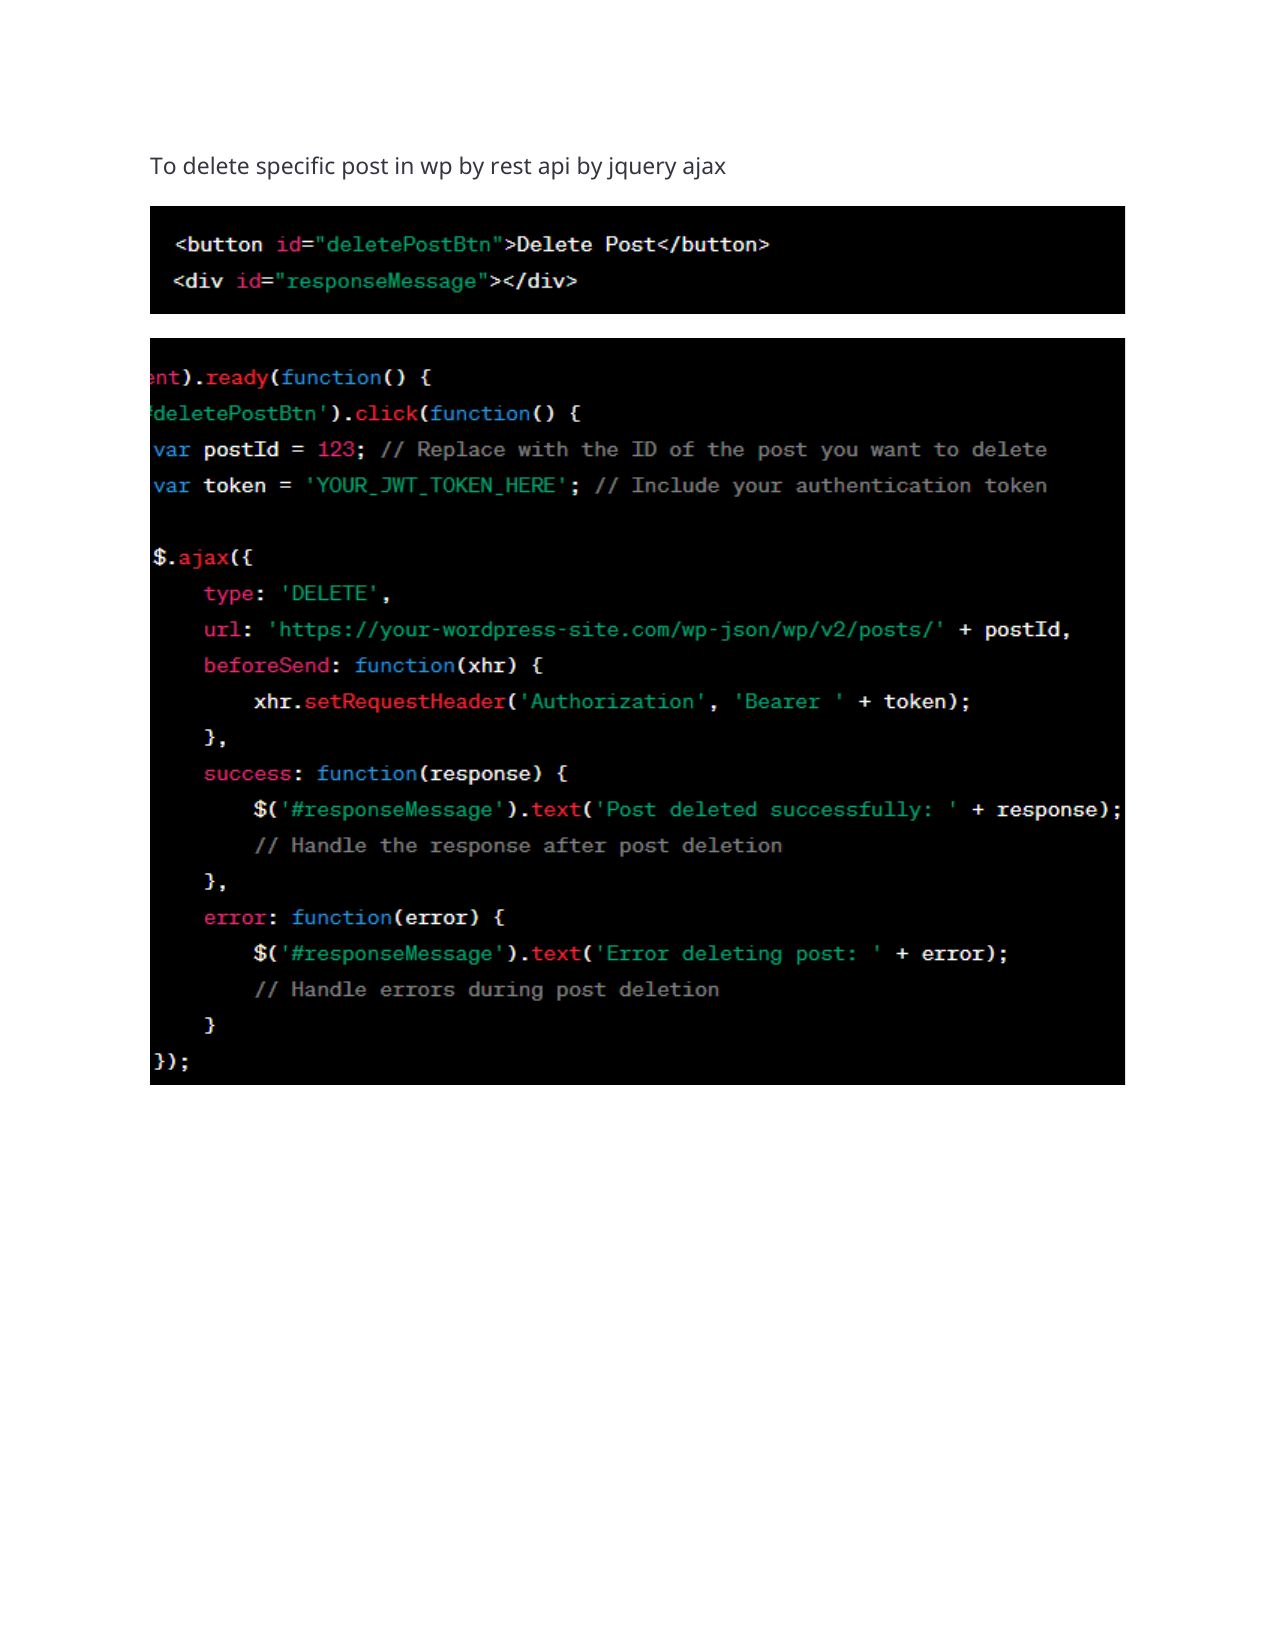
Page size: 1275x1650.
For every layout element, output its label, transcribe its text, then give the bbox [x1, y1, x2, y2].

picture [150, 338, 1125, 1085]
text To delete specific post in wp by rest api by jquery ajax [150, 150, 1125, 181]
picture [150, 206, 1125, 314]
